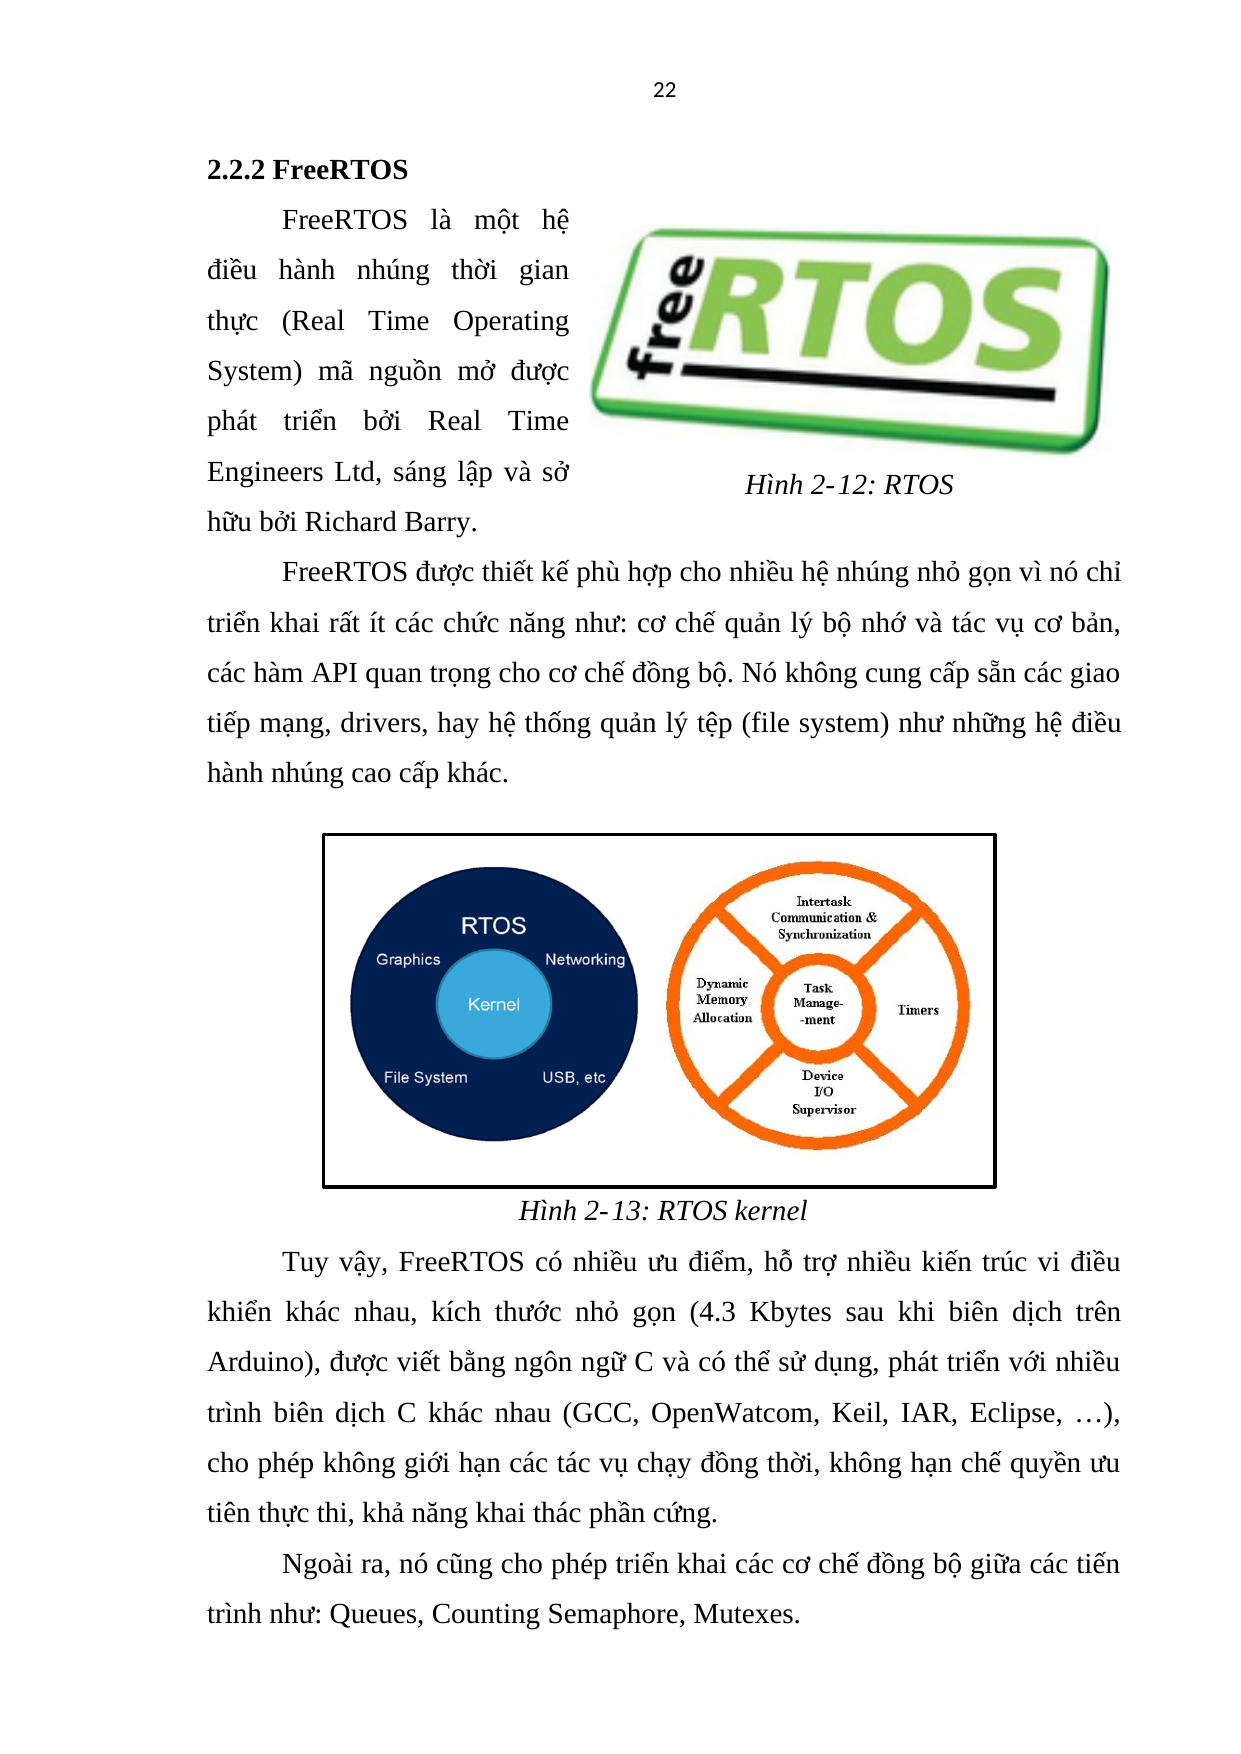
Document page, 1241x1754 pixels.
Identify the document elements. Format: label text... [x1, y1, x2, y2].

picture [345, 859, 644, 1146]
text FreeRTOS được thiết kế phù hợp cho nhiều hệ nhúng nhỏ gọn vì nó chỉ triển khai rất ít các chức năng như: cơ chế quản lý bộ nhớ và tác vụ cơ bản, các hàm API quan trọng cho cơ chế đồng bộ. Nó không cung cấp sẵn các giao tiếp mạng, drivers, hay hệ thống quản lý tệp (file system) như những hệ điều hành nhúng cao cấp khác. [207, 554, 1122, 789]
picture [997, 845, 1004, 1161]
picture [588, 225, 1113, 458]
picture [653, 845, 993, 1161]
text FreeRTOS [207, 152, 1122, 185]
text Ngoài ra, nó cũng cho phép triển khai các cơ chế đồng bộ giữa các tiến trình như: Queues, Counting Semaphore, Mutexes. [207, 1546, 1122, 1630]
